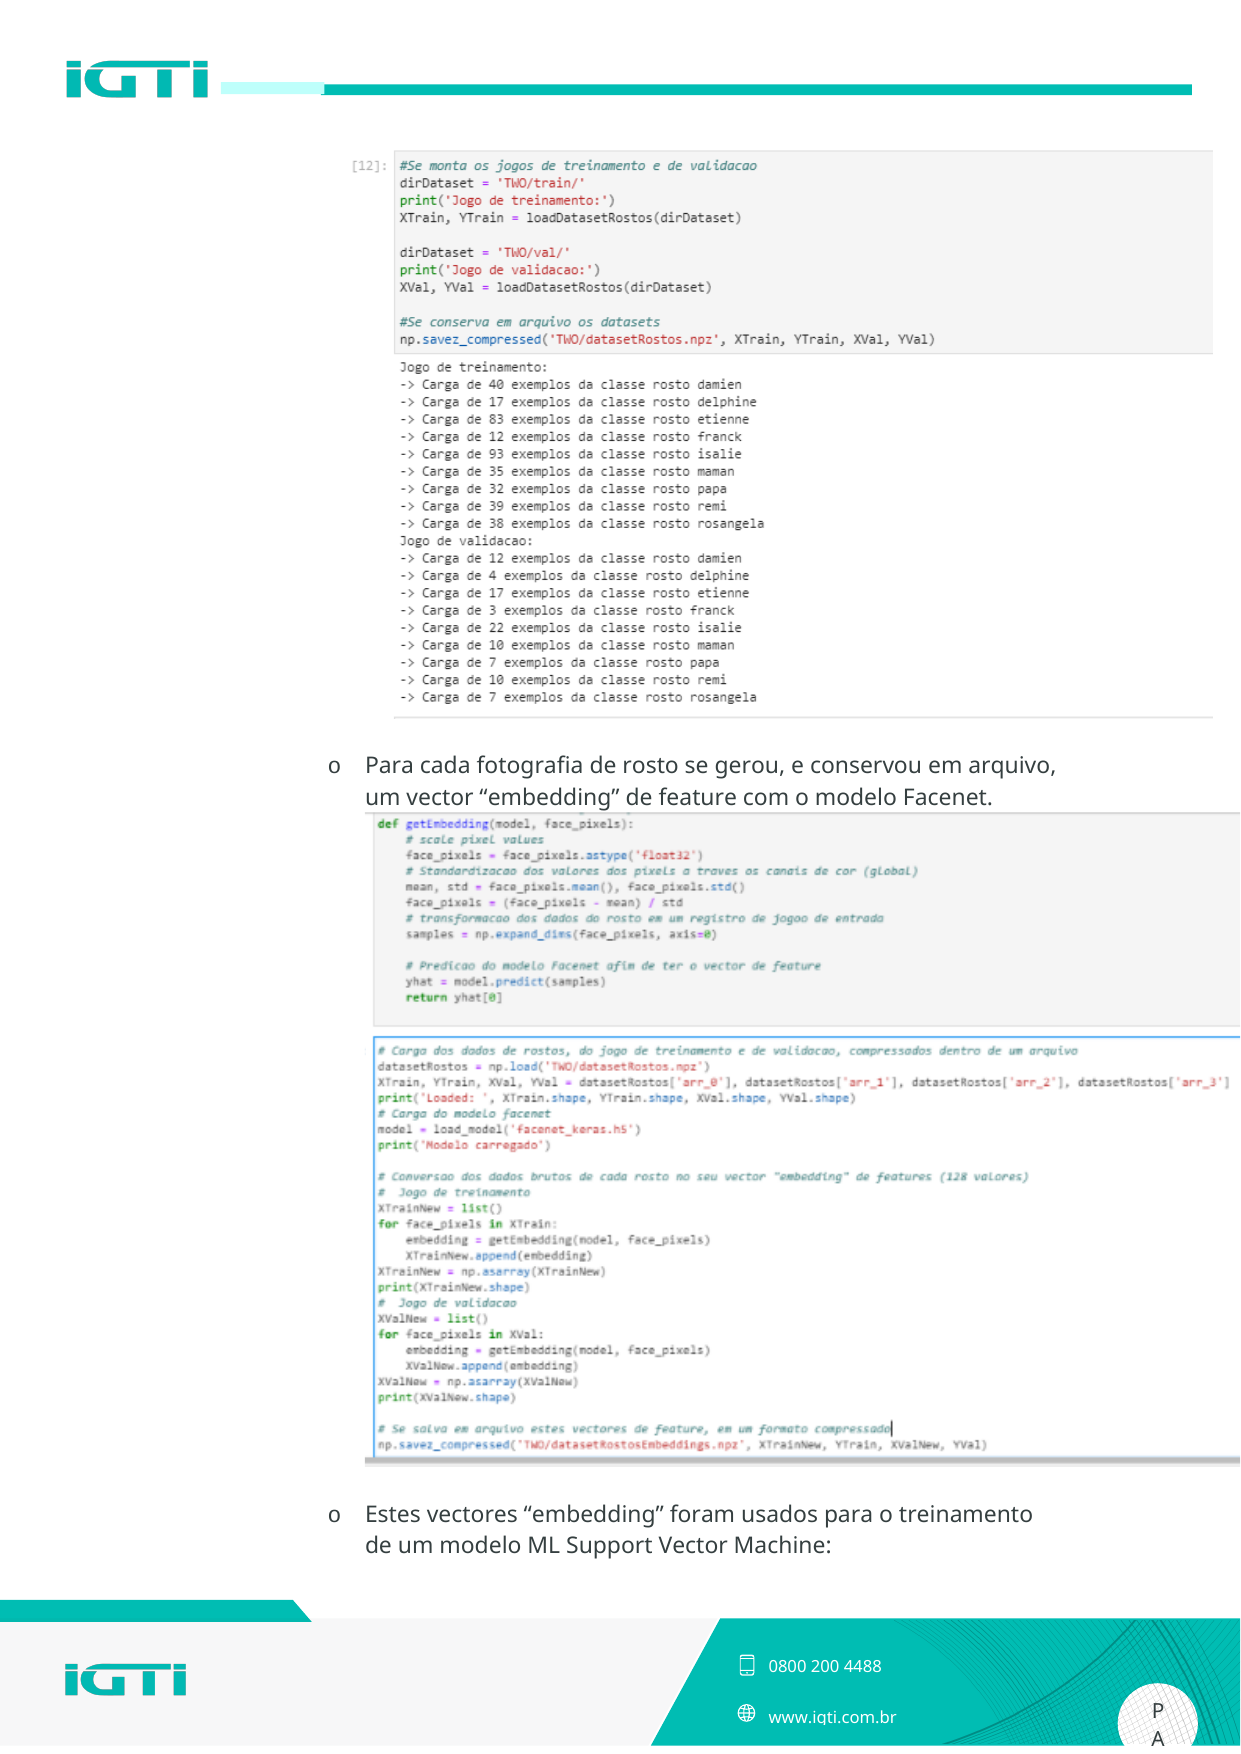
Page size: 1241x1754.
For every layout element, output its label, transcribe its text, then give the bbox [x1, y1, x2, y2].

list Para cada fotografia de rosto se gerou, e conservou em arquivo, um vector “embedding” de feature com o modelo Facenet. [327, 749, 1063, 812]
picture [890, 1620, 1241, 1744]
list Estes vectores “embedding” foram usados para o treinamento de um modelo ML Support Vector Machine: [327, 1498, 1063, 1561]
picture [58, 54, 216, 104]
picture [327, 147, 1213, 719]
picture [58, 1658, 193, 1701]
picture [364, 812, 1241, 1467]
